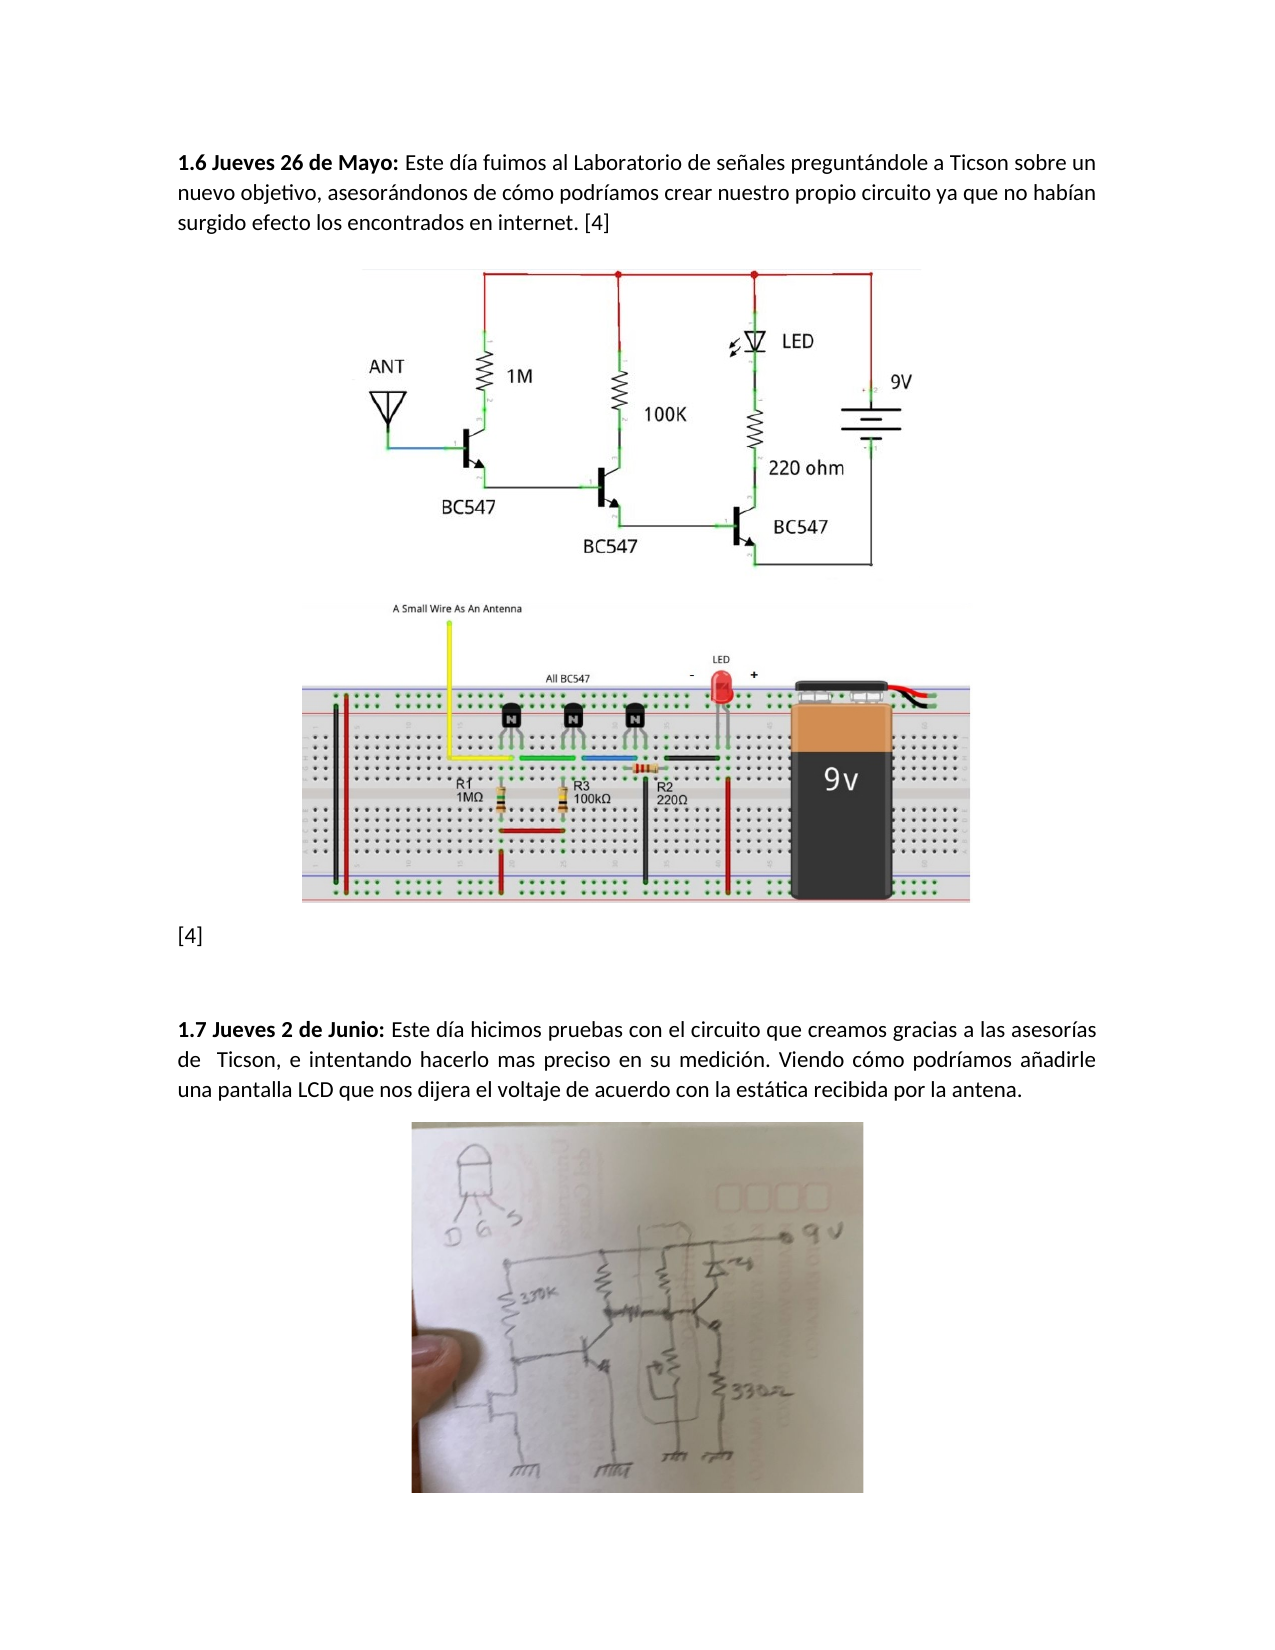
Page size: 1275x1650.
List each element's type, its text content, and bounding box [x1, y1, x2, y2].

picture [351, 255, 924, 585]
picture [302, 603, 973, 903]
text 1.7 Jueves 2 de Junio: Este día hicimos pruebas con el circuito que creamos gracias a las asesorías de Ticson, e intentando hacerlo mas preciso en su medición. Viendo cómo podríamos añadirle una pantalla LCD que nos dijera el voltaje de acuerdo con la estática recibida por la antena. [177, 1015, 1098, 1103]
picture [411, 1122, 864, 1493]
text [4] [177, 921, 1098, 949]
text 1.6 Jueves 26 de Mayo: Este día fuimos al Laboratorio de señales preguntándole a Ticson sobre un nuevo objetivo, asesorándonos de cómo podríamos crear nuestro propio circuito ya que no habían surgido efecto los encontrados en internet. [4] [177, 148, 1098, 236]
